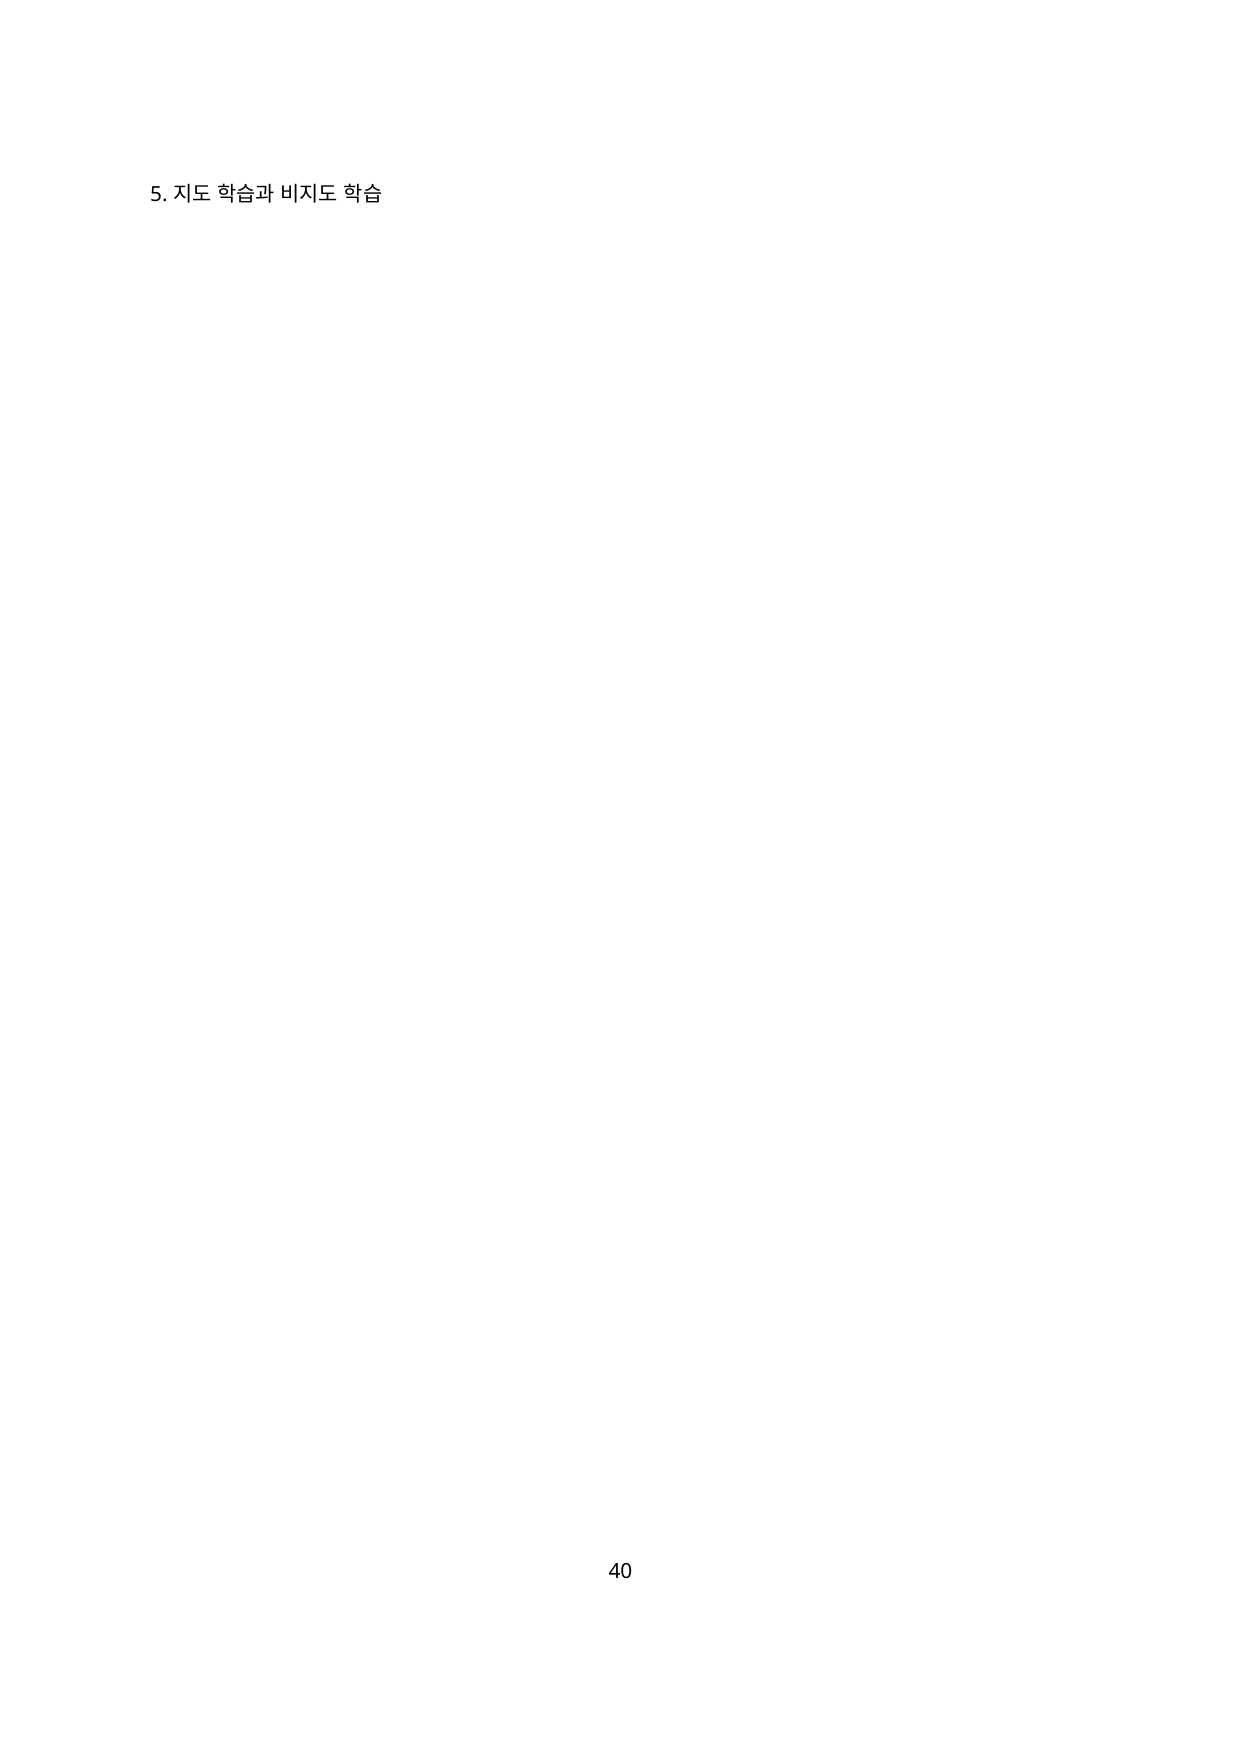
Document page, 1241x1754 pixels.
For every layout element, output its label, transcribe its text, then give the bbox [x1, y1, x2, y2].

text 5. 지도 학습과 비지도 학습 [150, 177, 1090, 207]
